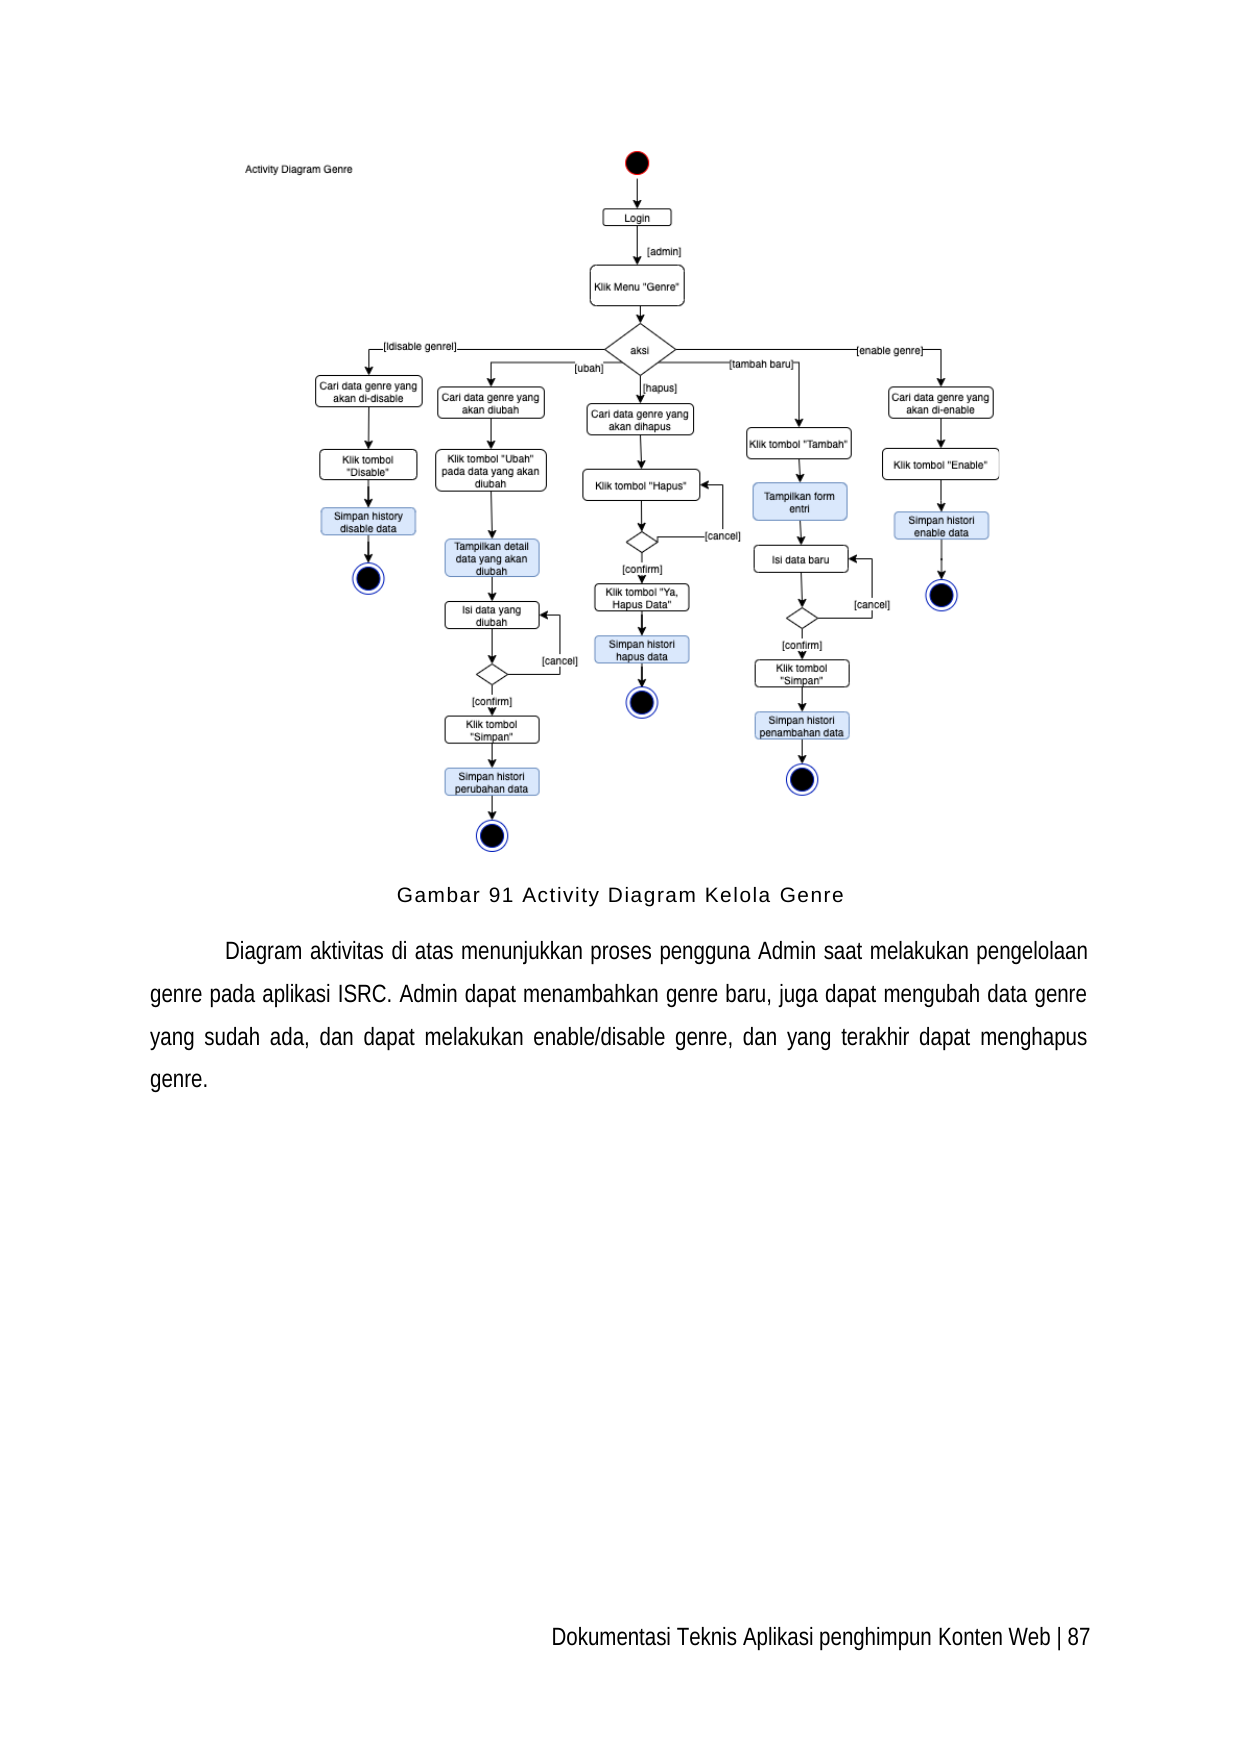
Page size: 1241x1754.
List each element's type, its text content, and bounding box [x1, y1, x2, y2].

picture [241, 150, 1000, 852]
text Diagram aktivitas di atas menunjukkan proses pengguna Admin saat melakukan pengelolaan genre pada aplikasi ISRC. Admin dapat menambahkan genre baru, juga dapat mengubah data genre yang sudah ada, dan dapat melakukan enable/disable genre, dan yang terakhir dapat menghapus genre. [150, 936, 1090, 1093]
subtitle Gambar 91 Activity Diagram Kelola Genre [150, 883, 1090, 907]
